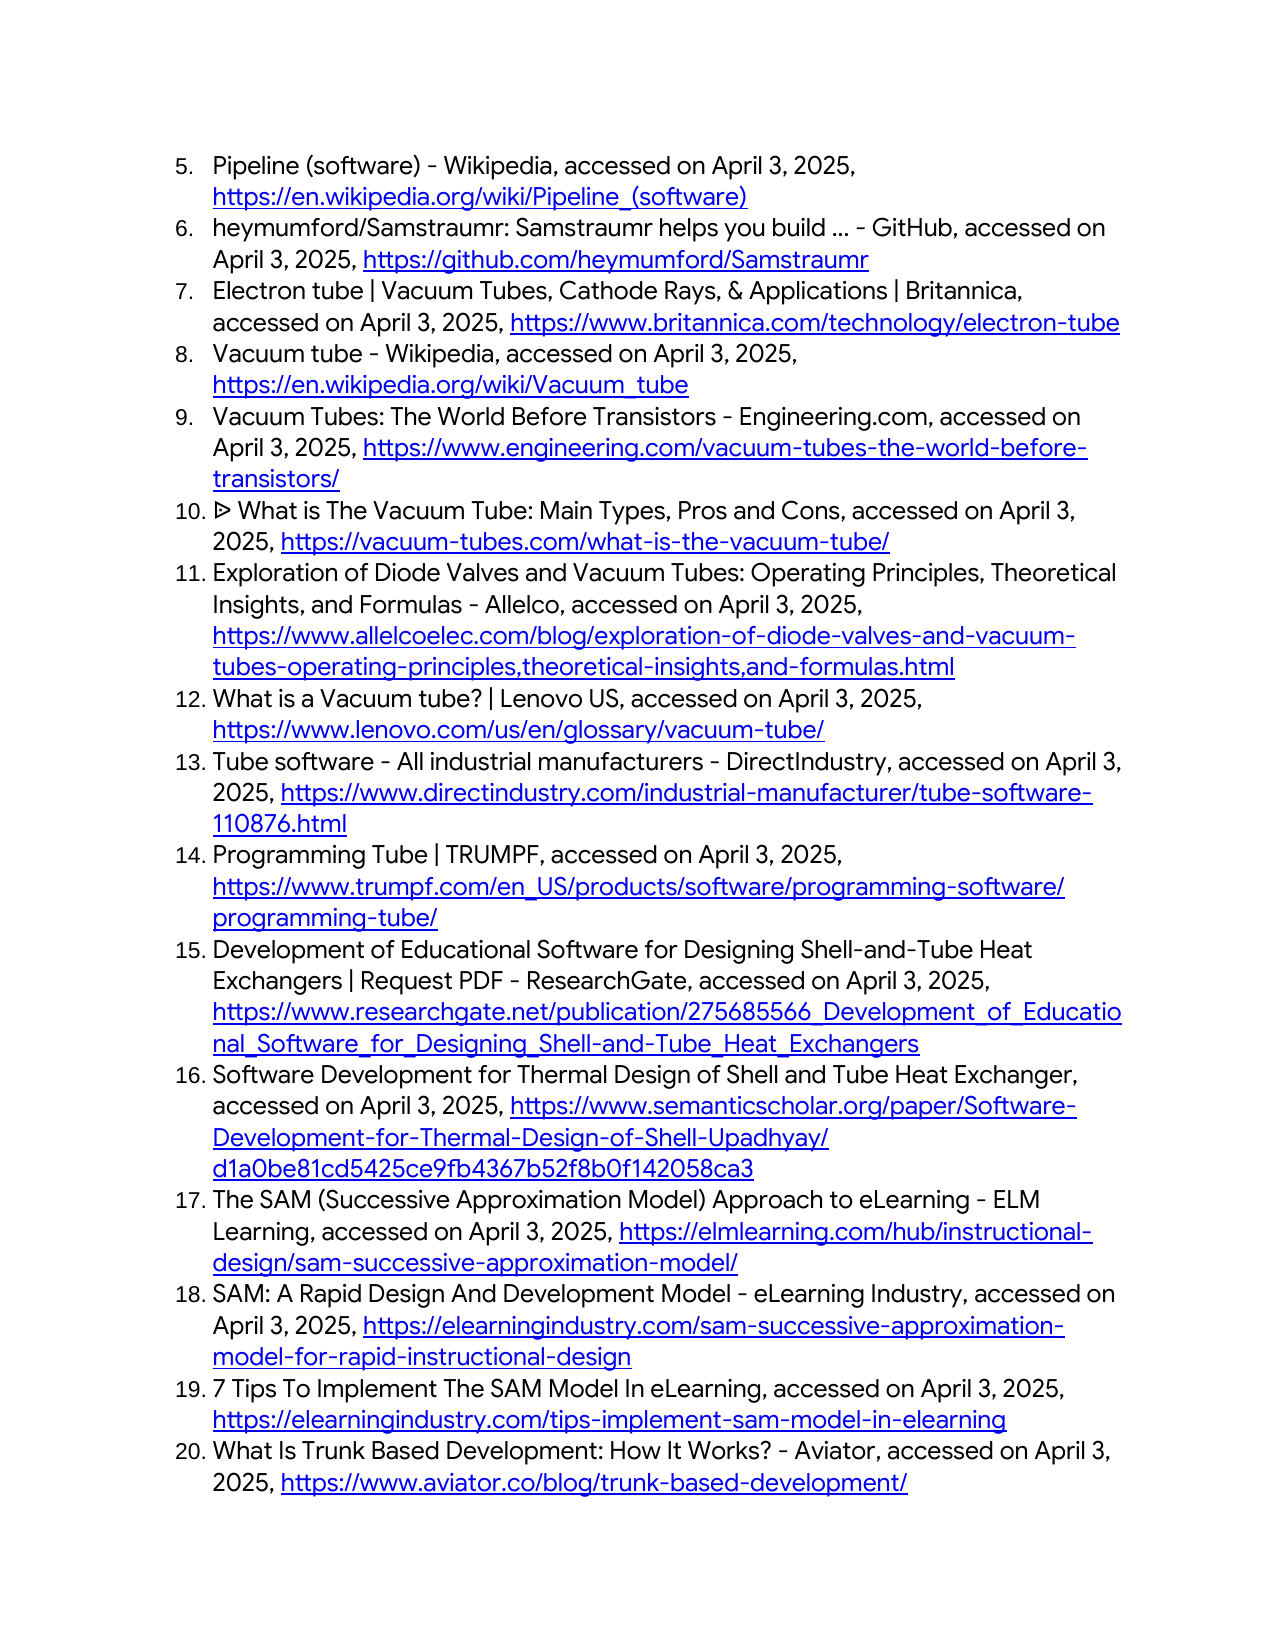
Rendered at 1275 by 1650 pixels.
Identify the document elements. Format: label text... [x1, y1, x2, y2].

list What Is Trunk Based Development: How It Works? - Aviator, accessed on April 3, 2025, https://www.aviator.co/blog/trunk-based-development/ [175, 1436, 1125, 1498]
list Vacuum Tubes: The World Before Transistors - Engineering.com, accessed on April 3, 2025, https://www.engineering.com/vacuum-tubes-the-world-before-transistors/ [175, 401, 1125, 495]
list Electron tube | Vacuum Tubes, Cathode Rays, & Applications | Britannica, accessed on April 3, 2025, https://www.britannica.com/technology/electron-tube [175, 275, 1125, 338]
list Programming Tube | TRUMPF, accessed on April 3, 2025, https://www.trumpf.com/en_US/products/software/programming-software/programming-tube/ [175, 840, 1125, 934]
list 7 Tips To Implement The SAM Model In eLearning, accessed on April 3, 2025, https://elearningindustry.com/tips-implement-sam-model-in-elearning [175, 1373, 1125, 1436]
list Tube software - All industrial manufacturers - DirectIndustry, accessed on April 3, 2025, https://www.directindustry.com/industrial-manufacturer/tube-software-110876.html [175, 746, 1125, 840]
list The SAM (Successive Approximation Model) Approach to eLearning - ELM Learning, accessed on April 3, 2025, https://elmlearning.com/hub/instructional-design/sam-successive-approximation-model/ [175, 1185, 1125, 1279]
list heymumford/Samstraumr: Samstraumr helps you build ... - GitHub, accessed on April 3, 2025, https://github.com/heymumford/Samstraumr [175, 213, 1125, 275]
list SAM: A Rapid Design And Development Model - eLearning Industry, accessed on April 3, 2025, https://elearningindustry.com/sam-successive-approximation-model-for-rapid-instructional-design [175, 1279, 1125, 1373]
list Pipeline (software) - Wikipedia, accessed on April 3, 2025, https://en.wikipedia.org/wiki/Pipeline_(software) [175, 150, 1125, 213]
list Exploration of Diode Valves and Vacuum Tubes: Operating Principles, Theoretical Insights, and Formulas - Allelco, accessed on April 3, 2025, https://www.allelcoelec.com/blog/exploration-of-diode-valves-and-vacuum-tubes-operating-principles,theoretical-insights,and-formulas.html [175, 558, 1125, 683]
list What is a Vacuum tube? | Lenovo US, accessed on April 3, 2025, https://www.lenovo.com/us/en/glossary/vacuum-tube/ [175, 683, 1125, 746]
list Software Development for Thermal Design of Shell and Tube Heat Exchanger, accessed on April 3, 2025, https://www.semanticscholar.org/paper/Software-Development-for-Thermal-Design-of-Shell-Upadhyay/d1a0be81cd5425ce9fb4367b52f8b0f142058ca3 [175, 1059, 1125, 1185]
list Vacuum tube - Wikipedia, accessed on April 3, 2025, https://en.wikipedia.org/wiki/Vacuum_tube [175, 338, 1125, 401]
list ᐉ What is The Vacuum Tube: Main Types, Pros and Cons, accessed on April 3, 2025, https://vacuum-tubes.com/what-is-the-vacuum-tube/ [175, 495, 1125, 558]
list Development of Educational Software for Designing Shell-and-Tube Heat Exchangers | Request PDF - ResearchGate, accessed on April 3, 2025, https://www.researchgate.net/publication/275685566_Development_of_Educational_Software_for_Designing_Shell-and-Tube_Heat_Exchangers [175, 934, 1125, 1059]
